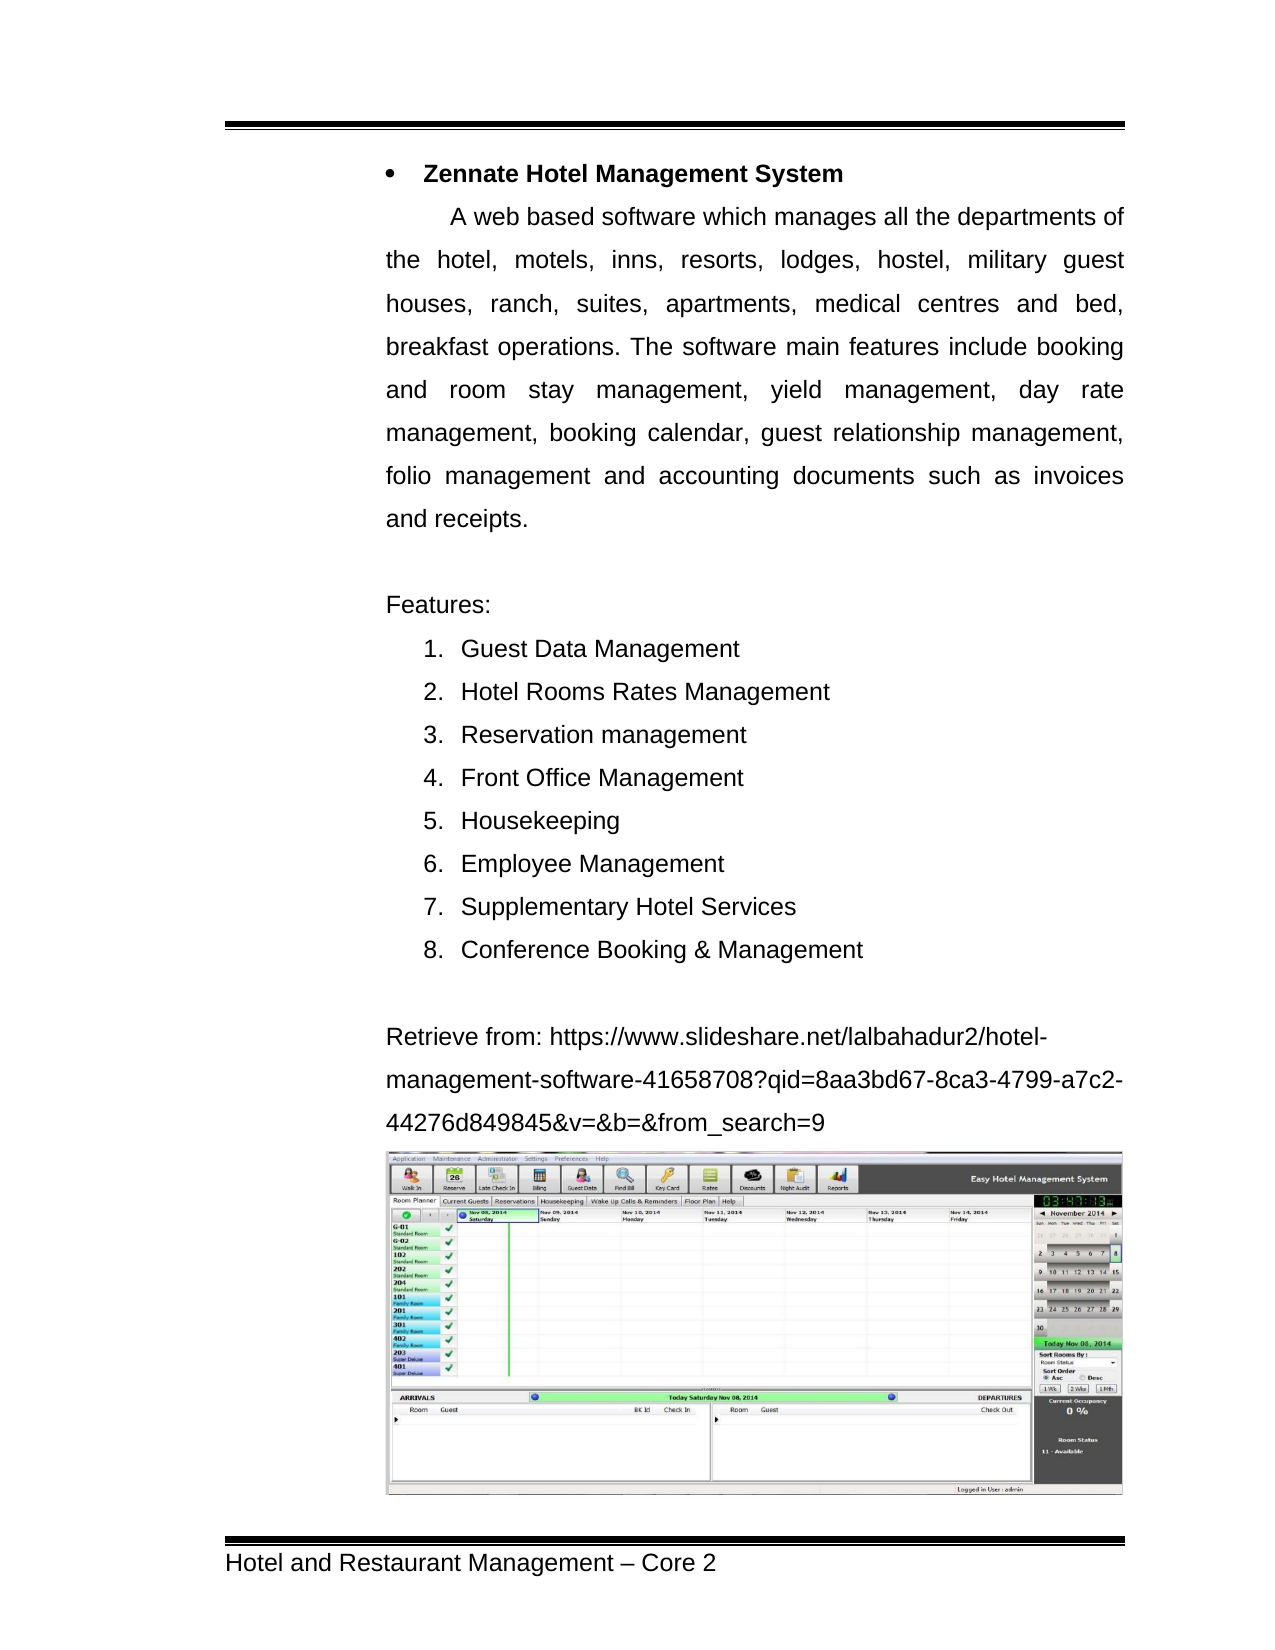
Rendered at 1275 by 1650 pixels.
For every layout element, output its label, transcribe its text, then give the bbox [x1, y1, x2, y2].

list Employee Management [423, 849, 1125, 878]
list Guest Data Management [423, 634, 1125, 662]
text A web based software which manages all the departments of the hotel, motels, inns, resorts, lodges, hostel, military guest houses, ranch, suites, apartments, medical centres and bed, breakfast operations. The software main features include booking and room stay management, yield management, day rate management, booking calendar, guest relationship management, folio management and accounting documents such as invoices and receipts. [386, 202, 1125, 533]
list Conference Booking & Management [423, 936, 1125, 964]
list Hotel Rooms Rates Management [423, 677, 1125, 706]
list Supplementary Hotel Services [423, 892, 1125, 921]
list Front Office Management [423, 763, 1125, 792]
text Retrieve from: https://www.slideshare.net/lalbahadur2/hotel-management-software-41658708?qid=8aa3bd67-8ca3-4799-a7c2-44276d849845&v=&b=&from_search=9 [386, 1022, 1125, 1137]
text Features: [386, 591, 1125, 619]
list Reservation management [423, 720, 1125, 749]
list Zennate Hotel Management System [386, 159, 1125, 188]
picture [385, 1151, 1123, 1495]
list Housekeeping [423, 806, 1125, 835]
